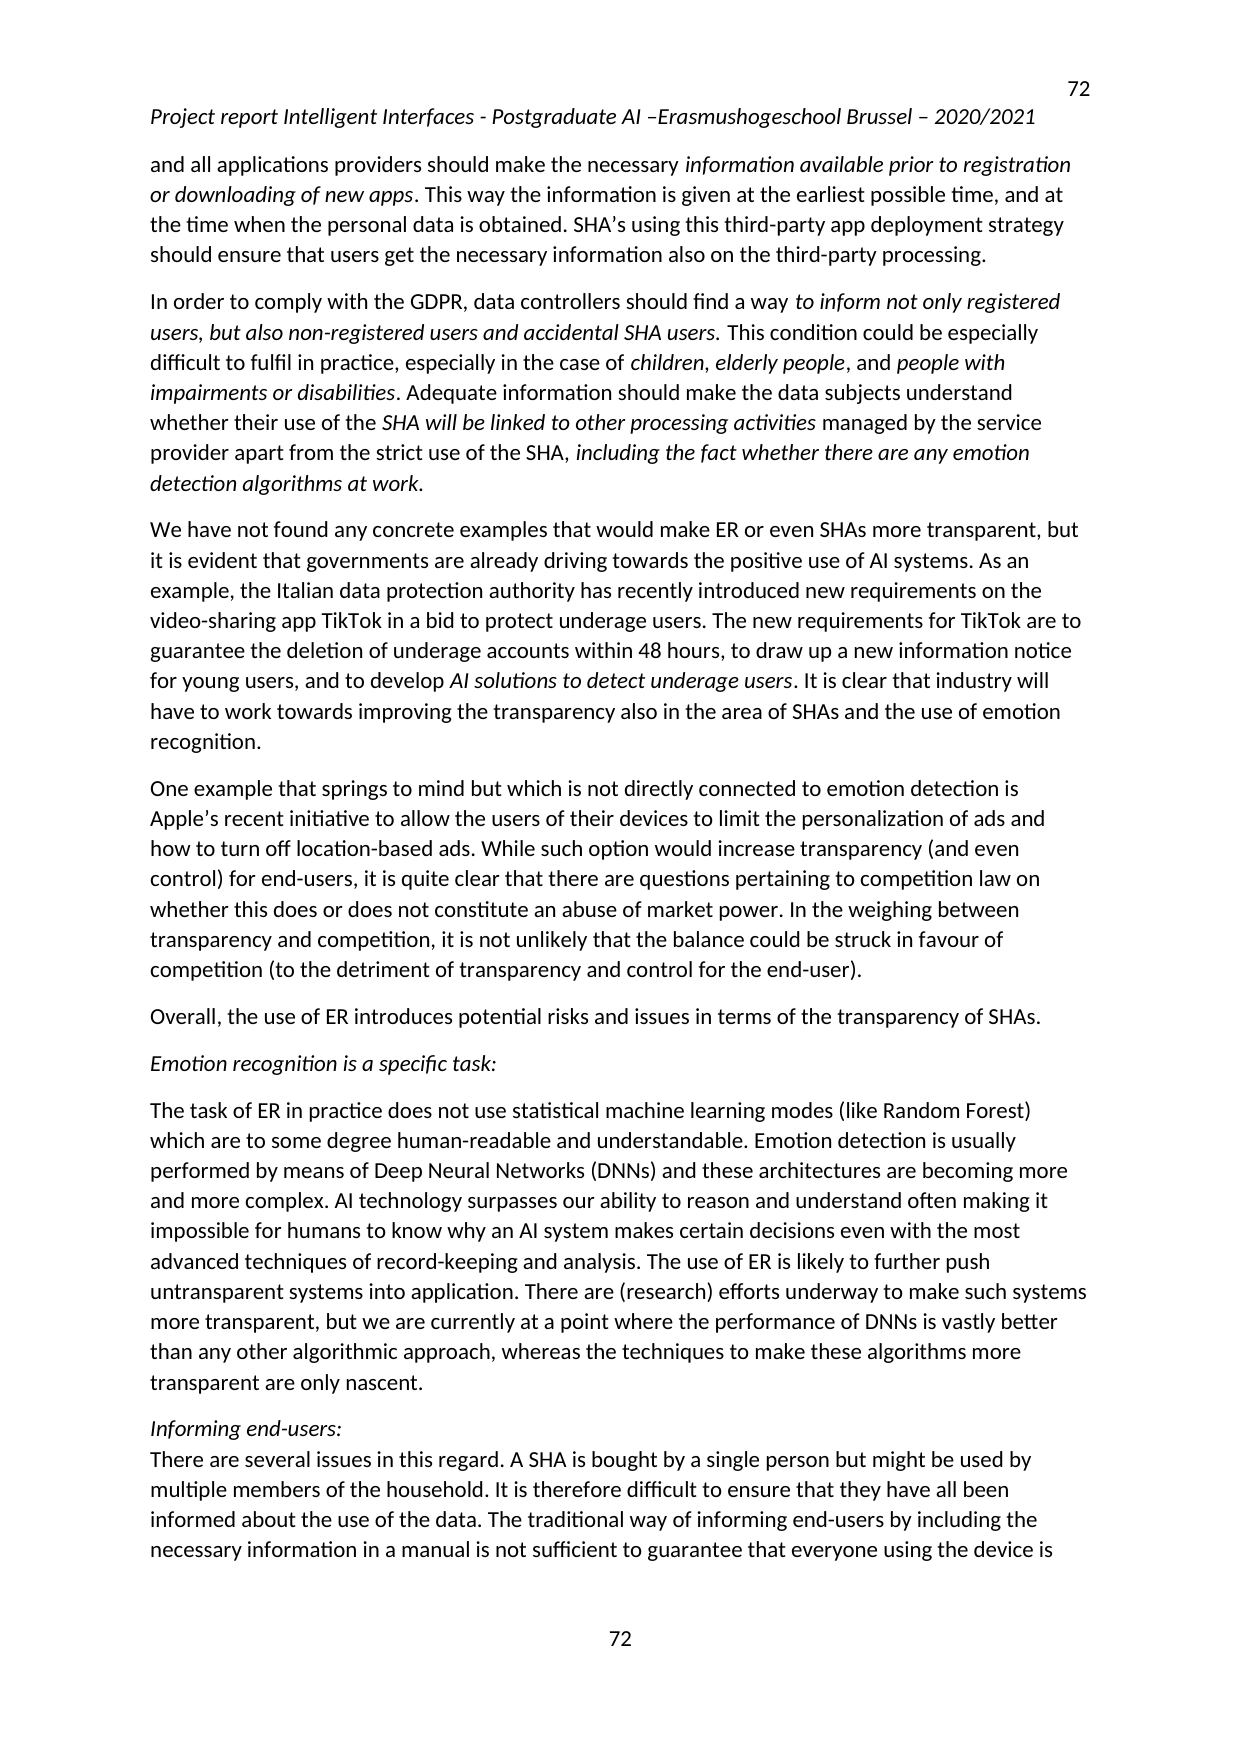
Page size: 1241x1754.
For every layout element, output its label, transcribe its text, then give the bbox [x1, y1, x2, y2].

text The task of ER in practice does not use statistical machine learning modes (like Random Forest) which are to some degree human-readable and understandable. Emotion detection is usually performed by means of Deep Neural Networks (DNNs) and these architectures are becoming more and more complex. AI technology surpasses our ability to reason and understand often making it impossible for humans to know why an AI system makes certain decisions even with the most advanced techniques of record-keeping and analysis. The use of ER is likely to further push untransparent systems into application. There are (research) efforts underway to make such systems more transparent, but we are currently at a point where the performance of DNNs is vastly better than any other algorithmic approach, whereas the techniques to make these algorithms more transparent are only nascent. [150, 1096, 1090, 1396]
text In order to comply with the GDPR, data controllers should find a way to inform not only registered users, but also non-registered users and accidental SHA users. This condition could be especially difficult to fulfil in practice, especially in the case of children, elderly people, and people with impairments or disabilities. Adequate information should make the data subjects understand whether their use of the SHA will be linked to other processing activities managed by the service provider apart from the strict use of the SHA, including the fact whether there are any emotion detection algorithms at work. [150, 287, 1090, 497]
text Overall, the use of ER introduces potential risks and issues in terms of the transparency of SHAs. [150, 1002, 1090, 1030]
text We have not found any concrete examples that would make ER or even SHAs more transparent, but it is evident that governments are already driving towards the positive use of AI systems. As an example, the Italian data protection authority has recently introduced new requirements on the video-sharing app TikTok in a bid to protect underage users. The new requirements for TikTok are to guarantee the deletion of underage accounts within 48 hours, to draw up a new information notice for young users, and to develop AI solutions to detect underage users. It is clear that industry will have to work towards improving the transparency also in the area of SHAs and the use of emotion recognition. [150, 516, 1090, 755]
text Emotion recognition is a specific task: [150, 1049, 1090, 1077]
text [150, 1414, 1090, 1563]
text One example that springs to mind but which is not directly connected to emotion detection is Apple’s recent initiative to allow the users of their devices to limit the personalization of ads and how to turn off location-based ads. While such option would increase transparency (and even control) for end-users, it is quite clear that there are questions pertaining to competition law on whether this does or does not constitute an abuse of market power. In the weighing between transparency and competition, it is not unlikely that the balance could be struck in favour of competition (to the detriment of transparency and control for the end-user). [150, 774, 1090, 983]
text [150, 150, 1090, 269]
